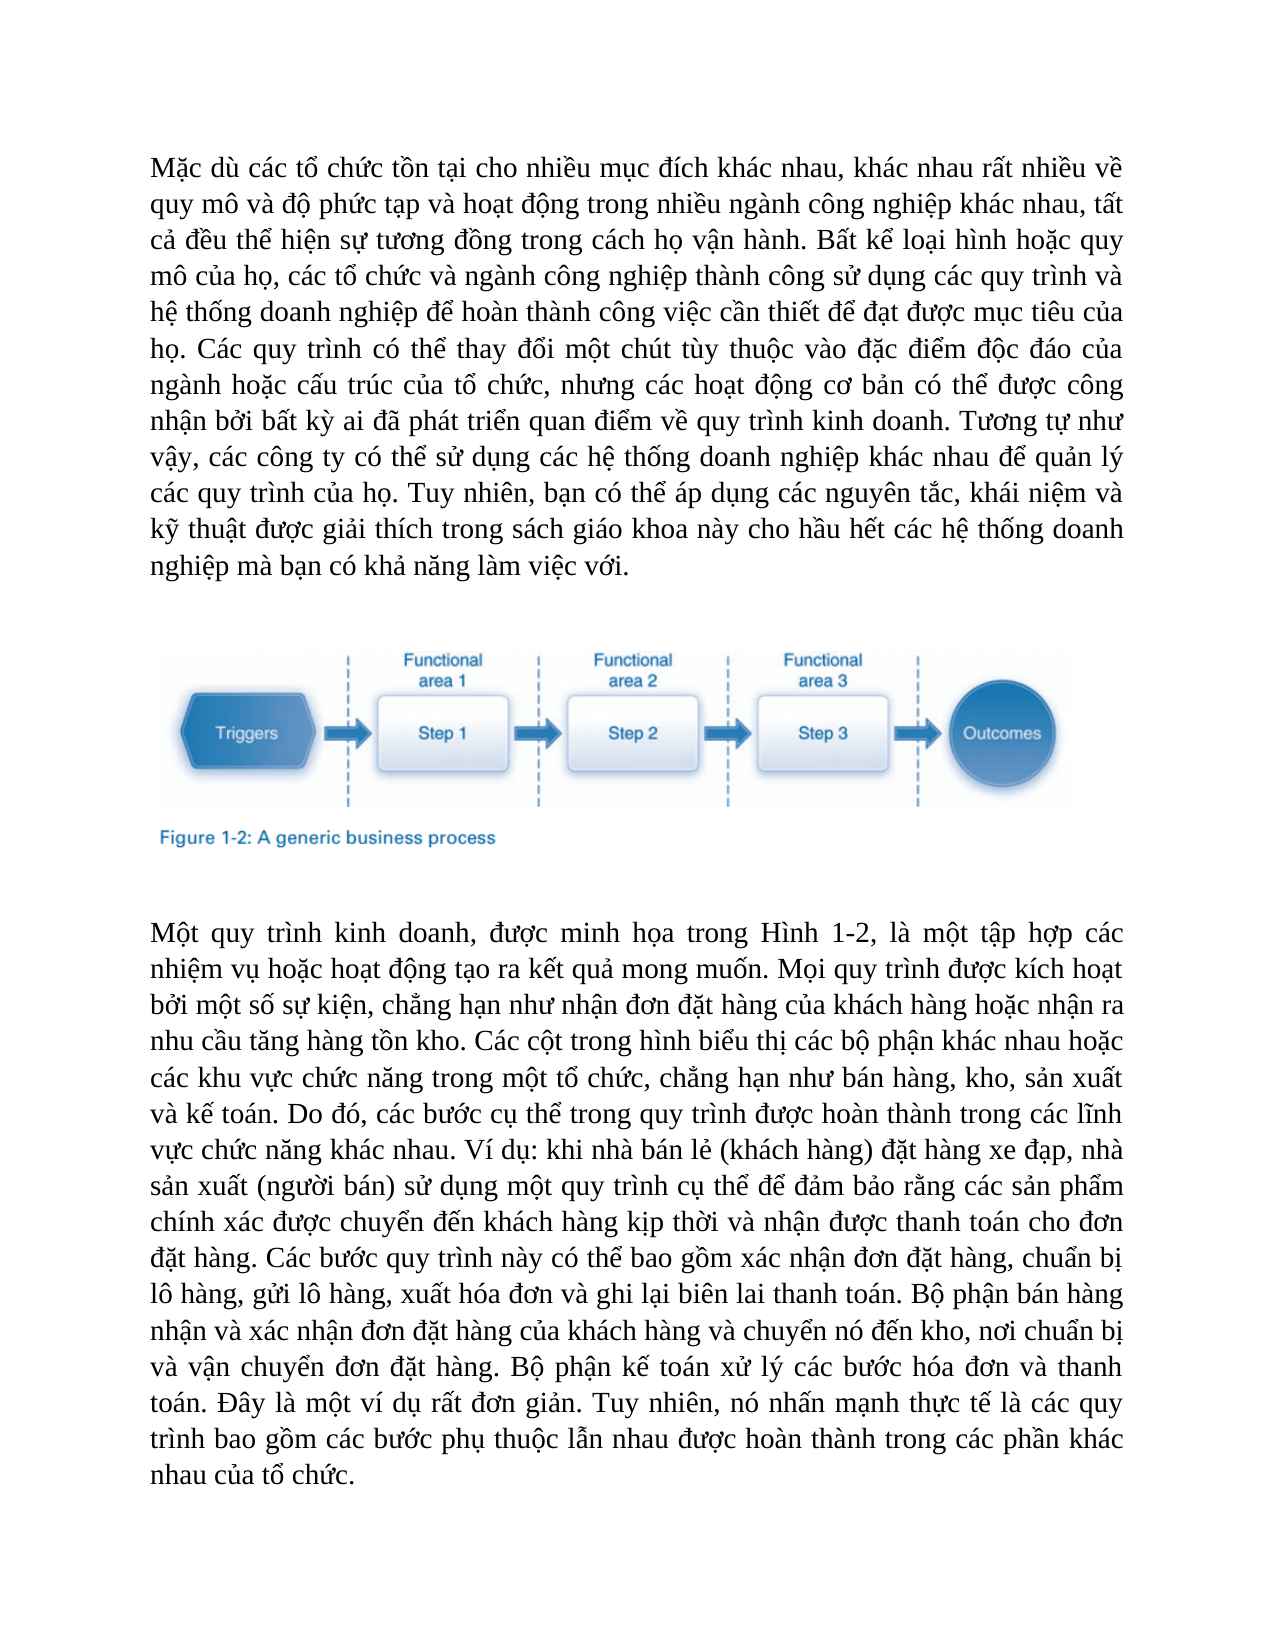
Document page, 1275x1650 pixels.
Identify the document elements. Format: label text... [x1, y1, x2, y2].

text Mặc dù các tổ chức tồn tại cho nhiều mục đích khác nhau, khác nhau rất nhiều về quy mô và độ phức tạp và hoạt động trong nhiều ngành công nghiệp khác nhau, tất cả đều thể hiện sự tương đồng trong cách họ vận hành. Bất kể loại hình hoặc quy mô của họ, các tổ chức và ngành công nghiệp thành công sử dụng các quy trình và hệ thống doanh nghiệp để hoàn thành công việc cần thiết để đạt được mục tiêu của họ. Các quy trình có thể thay đổi một chút tùy thuộc vào đặc điểm độc đáo của ngành hoặc cấu trúc của tổ chức, nhưng các hoạt động cơ bản có thể được công nhận bởi bất kỳ ai đã phát triển quan điểm về quy trình kinh doanh. Tương tự như vậy, các công ty có thể sử dụng các hệ thống doanh nghiệp khác nhau để quản lý các quy trình của họ. Tuy nhiên, bạn có thể áp dụng các nguyên tắc, khái niệm và kỹ thuật được giải thích trong sách giáo khoa này cho hầu hết các hệ thống doanh nghiệp mà bạn có khả năng làm việc với. [150, 150, 1125, 581]
text Một quy trình kinh doanh, được minh họa trong Hình 1-2, là một tập hợp các nhiệm vụ hoặc hoạt động tạo ra kết quả mong muốn. Mọi quy trình được kích hoạt bởi một số sự kiện, chẳng hạn như nhận đơn đặt hàng của khách hàng hoặc nhận ra nhu cầu tăng hàng tồn kho. Các cột trong hình biểu thị các bộ phận khác nhau hoặc các khu vực chức năng trong một tổ chức, chẳng hạn như bán hàng, kho, sản xuất và kế toán. Do đó, các bước cụ thể trong quy trình được hoàn thành trong các lĩnh vực chức năng khác nhau. Ví dụ: khi nhà bán lẻ (khách hàng) đặt hàng xe đạp, nhà sản xuất (người bán) sử dụng một quy trình cụ thể để đảm bảo rằng các sản phẩm chính xác được chuyển đến khách hàng kịp thời và nhận được thanh toán cho đơn đặt hàng. Các bước quy trình này có thể bao gồm xác nhận đơn đặt hàng, chuẩn bị lô hàng, gửi lô hàng, xuất hóa đơn và ghi lại biên lai thanh toán. Bộ phận bán hàng nhận và xác nhận đơn đặt hàng của khách hàng và chuyển nó đến kho, nơi chuẩn bị và vận chuyển đơn đặt hàng. Bộ phận kế toán xử lý các bước hóa đơn và thanh toán. Đây là một ví dụ rất đơn giản. Tuy nhiên, nó nhấn mạnh thực tế là các quy trình bao gồm các bước phụ thuộc lẫn nhau được hoàn thành trong các phần khác nhau của tổ chức. [150, 915, 1125, 1491]
picture [150, 600, 1125, 897]
